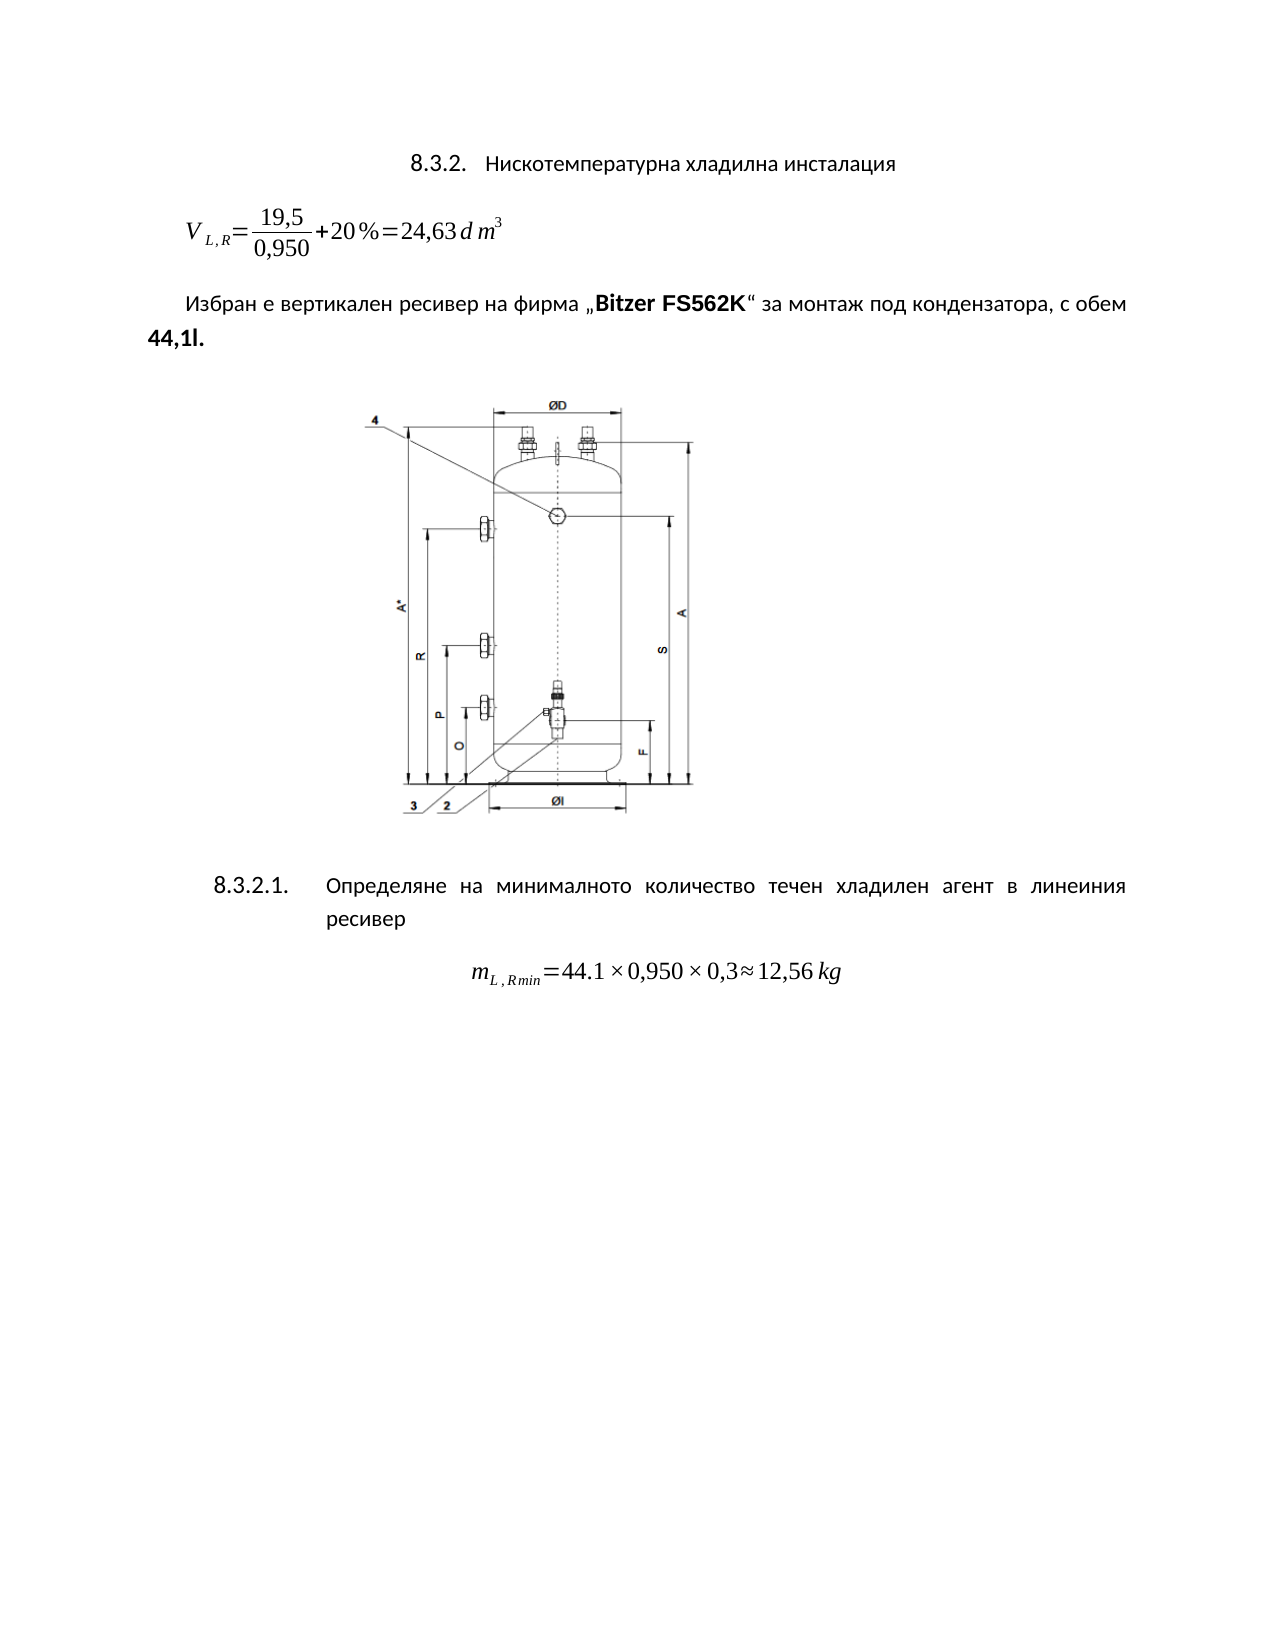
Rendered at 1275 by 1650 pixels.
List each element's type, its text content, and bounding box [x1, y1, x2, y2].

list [213, 378, 1127, 932]
list Нискотемпературна хладилна инсталация [410, 148, 1127, 178]
picture [356, 389, 721, 841]
text Избран е вертикален ресивер на фирма „Bitzer FS562K“ за монтаж под кондензатора, с обем 44,1l. [148, 287, 1127, 353]
